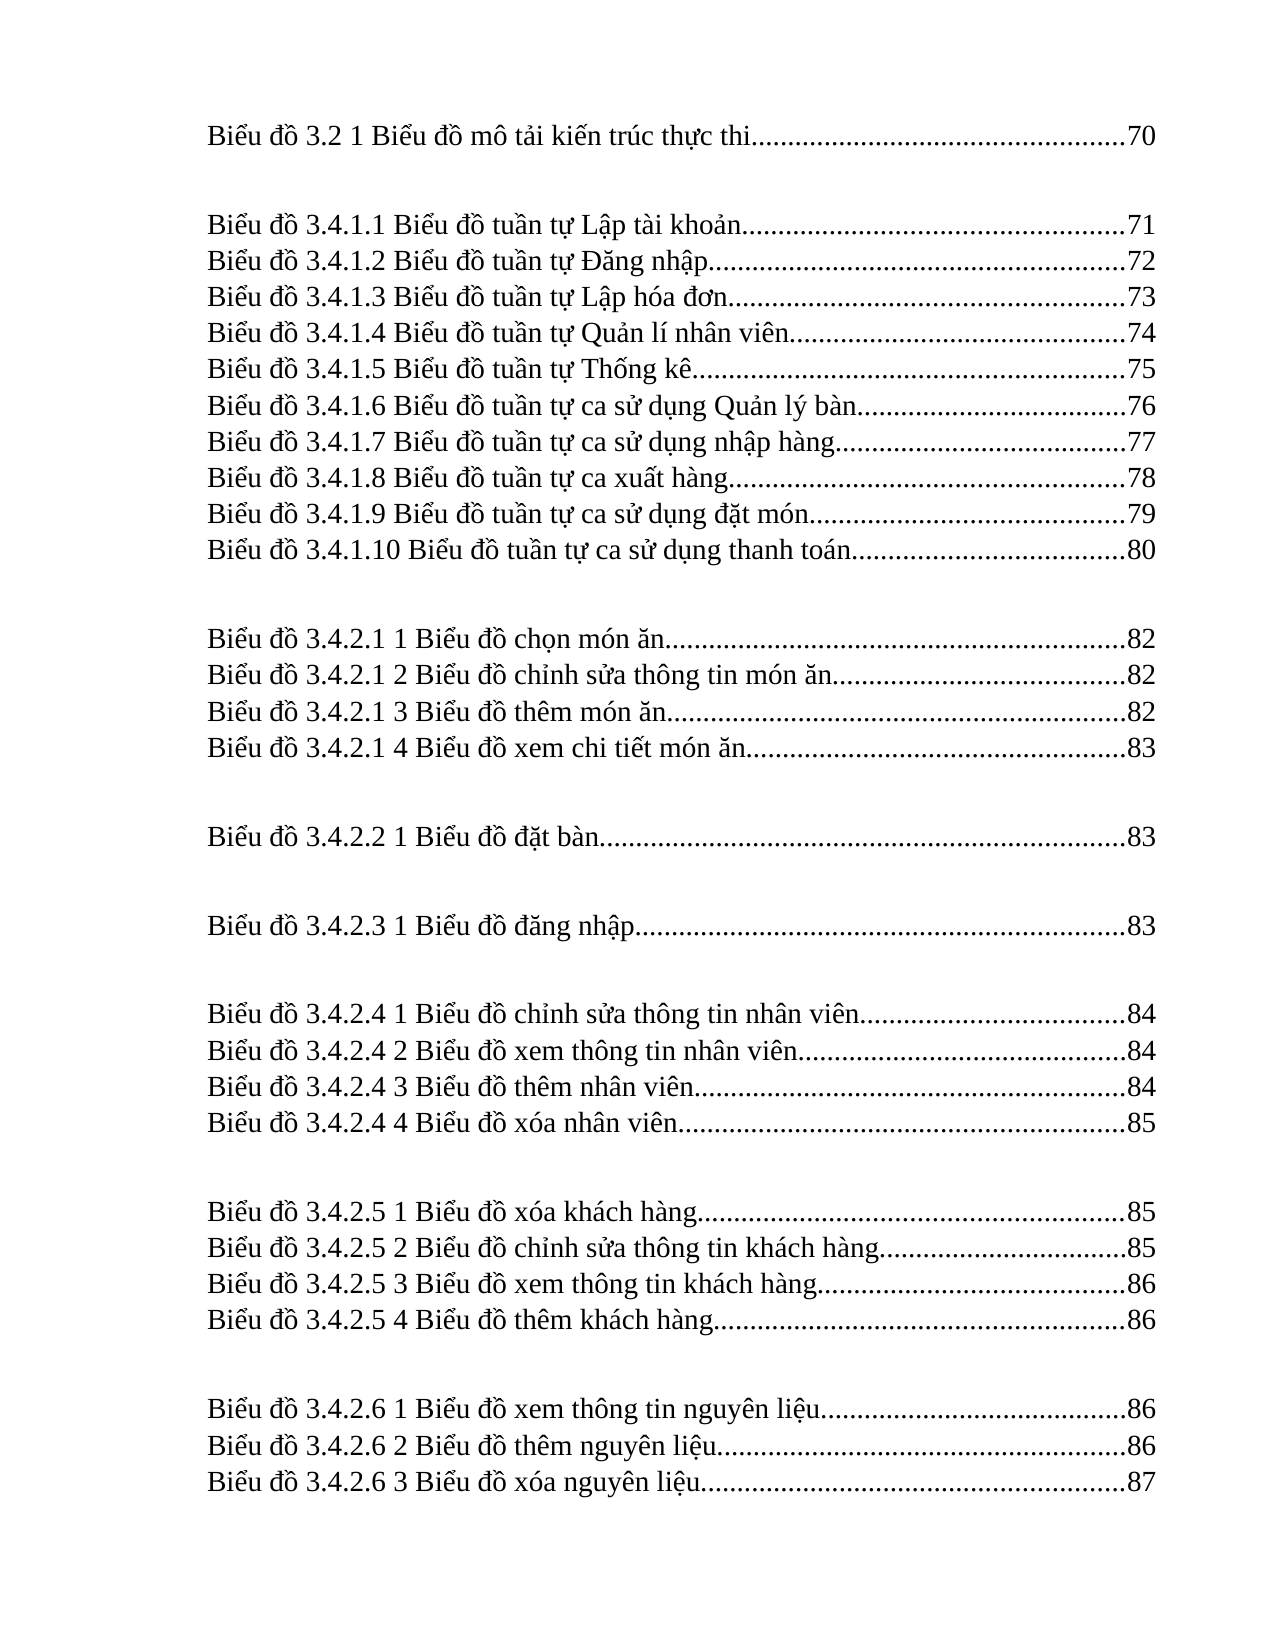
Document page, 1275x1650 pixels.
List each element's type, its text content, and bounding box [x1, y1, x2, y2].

text Biểu đồ 3.4.1.10 Biểu đồ tuần tự ca sử dụng thanh toán 80 [207, 532, 1157, 566]
text Biểu đồ 3.4.2.4 4 Biểu đồ xóa nhân viên 85 [207, 1105, 1157, 1139]
text Biểu đồ 3.4.1.9 Biểu đồ tuần tự ca sử dụng đặt món 79 [207, 496, 1157, 530]
text Biểu đồ 3.4.1.8 Biểu đồ tuần tự ca xuất hàng 78 [207, 460, 1157, 494]
text Biểu đồ 3.4.2.5 1 Biểu đồ xóa khách hàng 85 [207, 1194, 1157, 1228]
text Biểu đồ 3.4.2.3 1 Biểu đồ đăng nhập 83 [207, 908, 1157, 941]
text Biểu đồ 3.4.1.7 Biểu đồ tuần tự ca sử dụng nhập hàng 77 [207, 424, 1157, 457]
text Biểu đồ 3.4.1.5 Biểu đồ tuần tự Thống kê 75 [207, 352, 1157, 385]
text Biểu đồ 3.4.1.2 Biểu đồ tuần tự Đăng nhập 72 [207, 243, 1157, 277]
text Biểu đồ 3.4.2.2 1 Biểu đồ đặt bàn 83 [207, 819, 1157, 852]
text Biểu đồ 3.4.2.6 3 Biểu đồ xóa nguyên liệu 87 [207, 1464, 1157, 1497]
text Biểu đồ 3.4.2.1 4 Biểu đồ xem chi tiết món ăn 83 [207, 730, 1157, 763]
text Biểu đồ 3.4.2.1 1 Biểu đồ chọn món ăn 82 [207, 621, 1157, 655]
text Biểu đồ 3.4.1.6 Biểu đồ tuần tự ca sử dụng Quản lý bàn 76 [207, 388, 1157, 421]
text Biểu đồ 3.4.1.1 Biểu đồ tuần tự Lập tài khoản 71 [207, 207, 1157, 241]
text Biểu đồ 3.4.2.5 4 Biểu đồ thêm khách hàng 86 [207, 1302, 1157, 1336]
text Biểu đồ 3.4.1.4 Biểu đồ tuần tự Quản lí nhân viên 74 [207, 316, 1157, 349]
text Biểu đồ 3.4.2.5 2 Biểu đồ chỉnh sửa thông tin khách hàng 85 [207, 1230, 1157, 1264]
text Biểu đồ 3.4.2.4 2 Biểu đồ xem thông tin nhân viên 84 [207, 1033, 1157, 1066]
text Biểu đồ 3.2 1 Biểu đồ mô tải kiến trúc thực thi 70 [207, 118, 1157, 152]
text Biểu đồ 3.4.2.6 1 Biểu đồ xem thông tin nguyên liệu 86 [207, 1391, 1157, 1425]
text Biểu đồ 3.4.2.5 3 Biểu đồ xem thông tin khách hàng 86 [207, 1266, 1157, 1300]
text Biểu đồ 3.4.2.4 3 Biểu đồ thêm nhân viên 84 [207, 1069, 1157, 1102]
text Biểu đồ 3.4.2.6 2 Biểu đồ thêm nguyên liệu 86 [207, 1428, 1157, 1461]
text Biểu đồ 3.4.1.3 Biểu đồ tuần tự Lập hóa đơn 73 [207, 279, 1157, 313]
text Biểu đồ 3.4.2.1 2 Biểu đồ chỉnh sửa thông tin món ăn 82 [207, 657, 1157, 691]
text Biểu đồ 3.4.2.4 1 Biểu đồ chỉnh sửa thông tin nhân viên 84 [207, 997, 1157, 1030]
text Biểu đồ 3.4.2.1 3 Biểu đồ thêm món ăn 82 [207, 694, 1157, 727]
